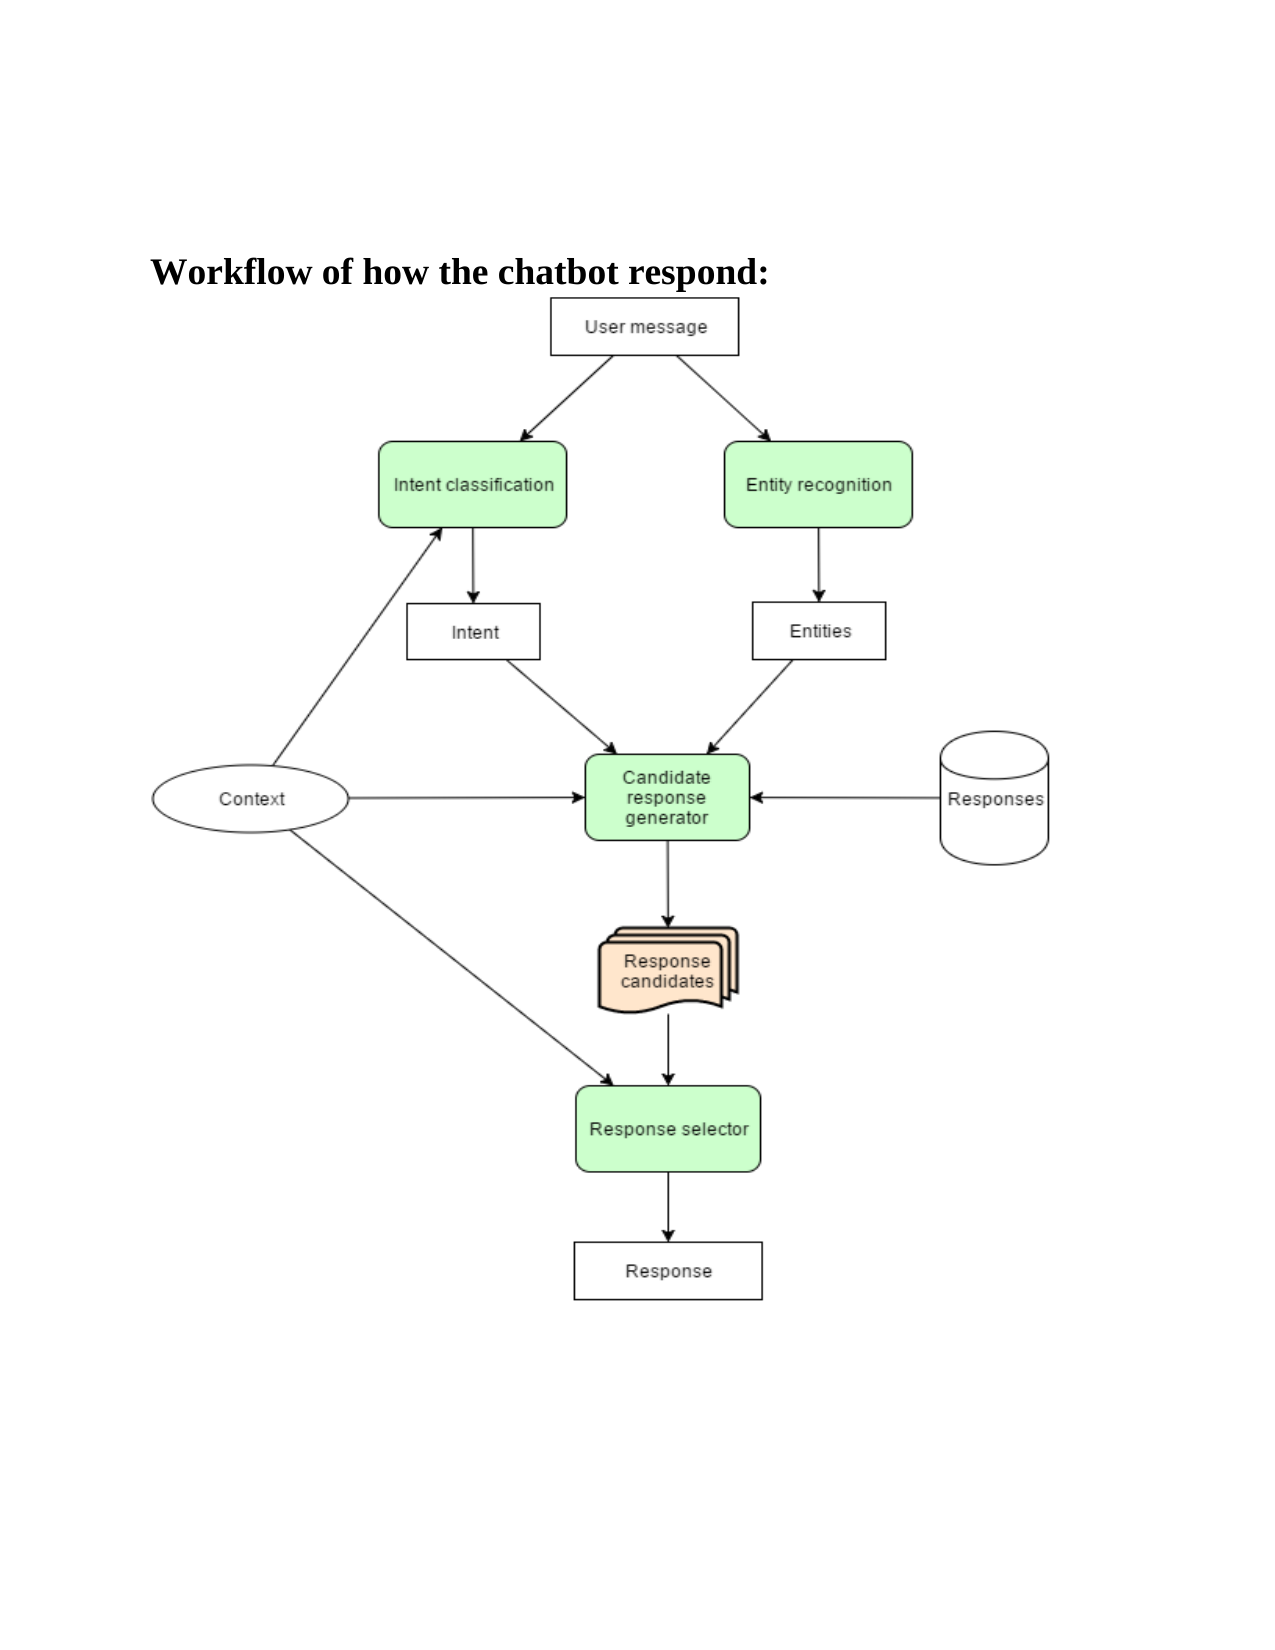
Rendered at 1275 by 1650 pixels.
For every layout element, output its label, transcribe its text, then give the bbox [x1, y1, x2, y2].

picture [150, 296, 1050, 1302]
